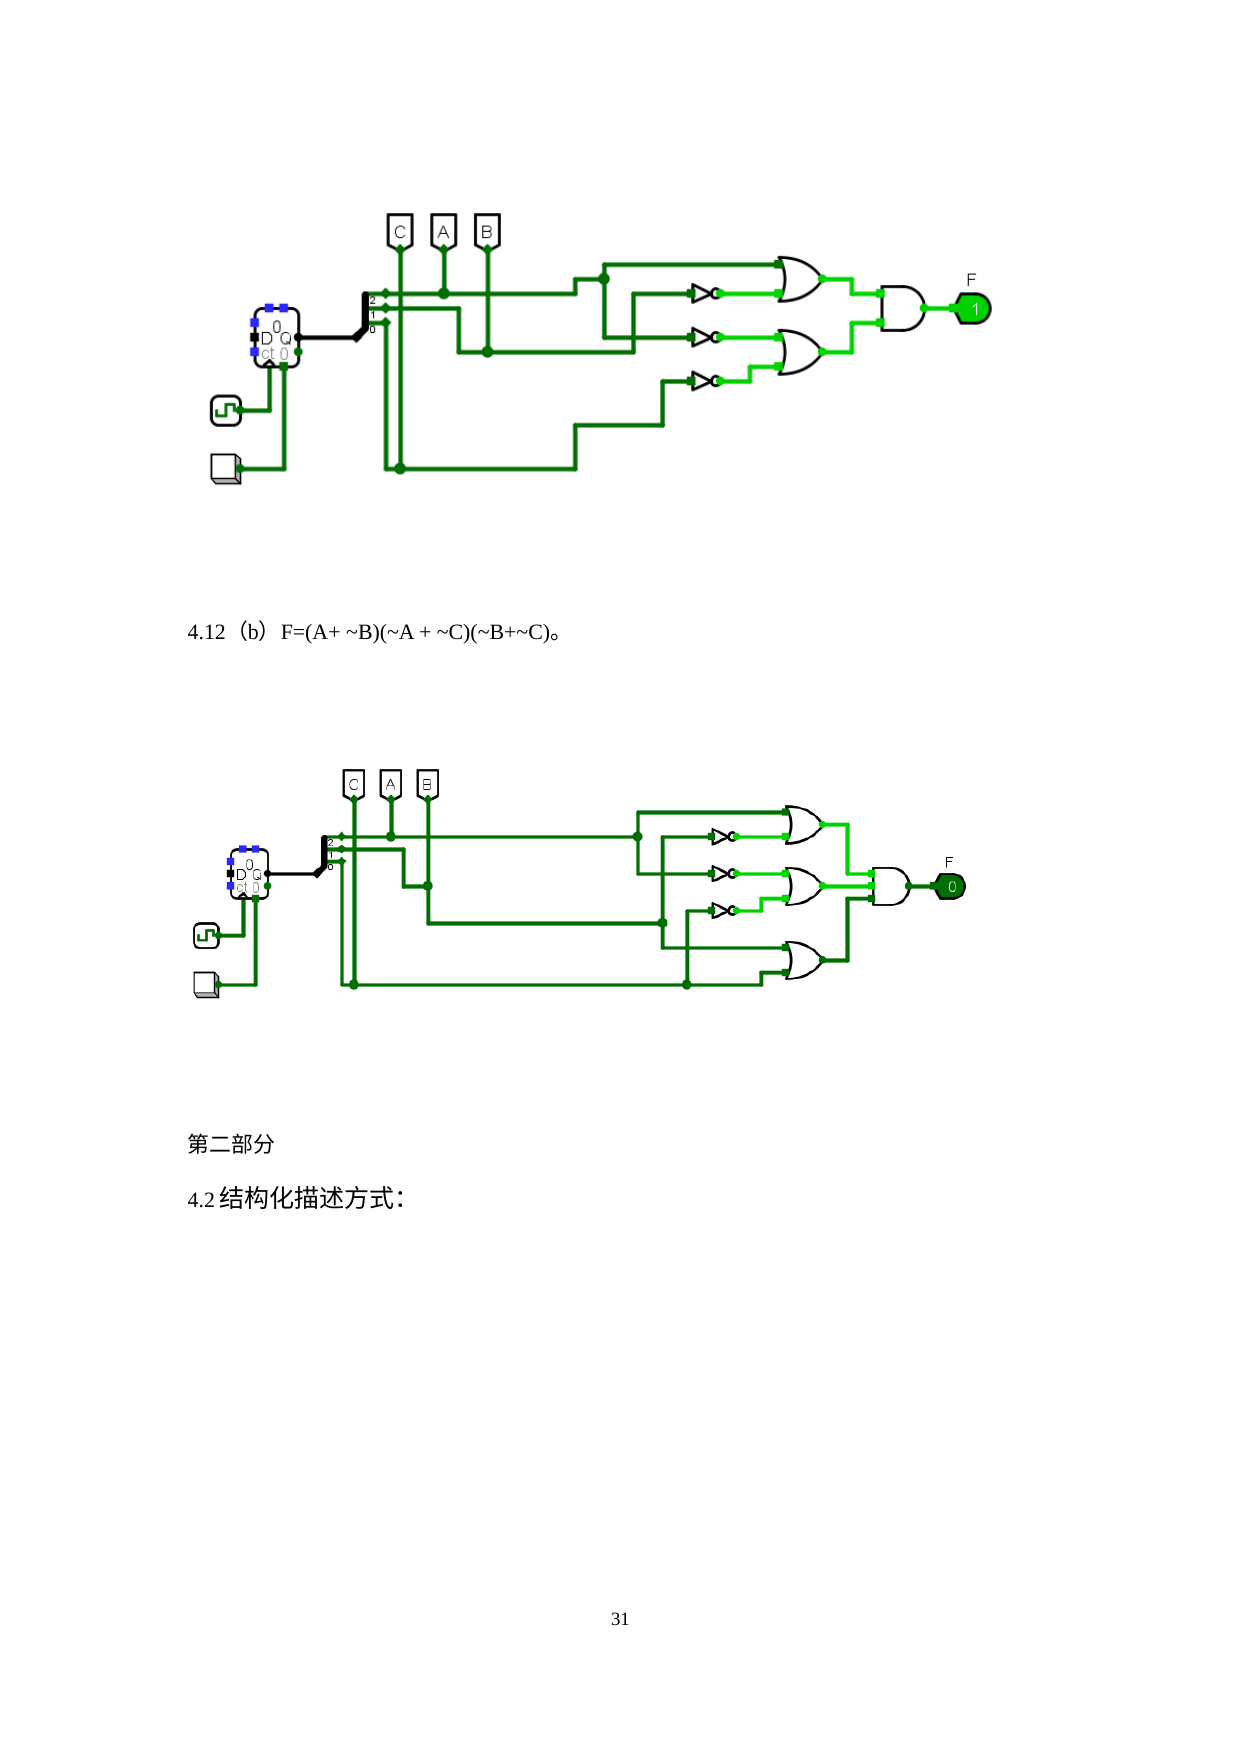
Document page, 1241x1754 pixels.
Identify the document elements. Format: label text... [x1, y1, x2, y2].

picture [187, 162, 1052, 577]
text 第二部分 [187, 1127, 1053, 1159]
picture [187, 675, 1052, 1089]
text 4.12（b）F=(A+ ~B)(~A + ~C)(~B+~C)。 [187, 613, 1053, 646]
text 4.2结构化描述方式： [187, 1164, 1053, 1229]
